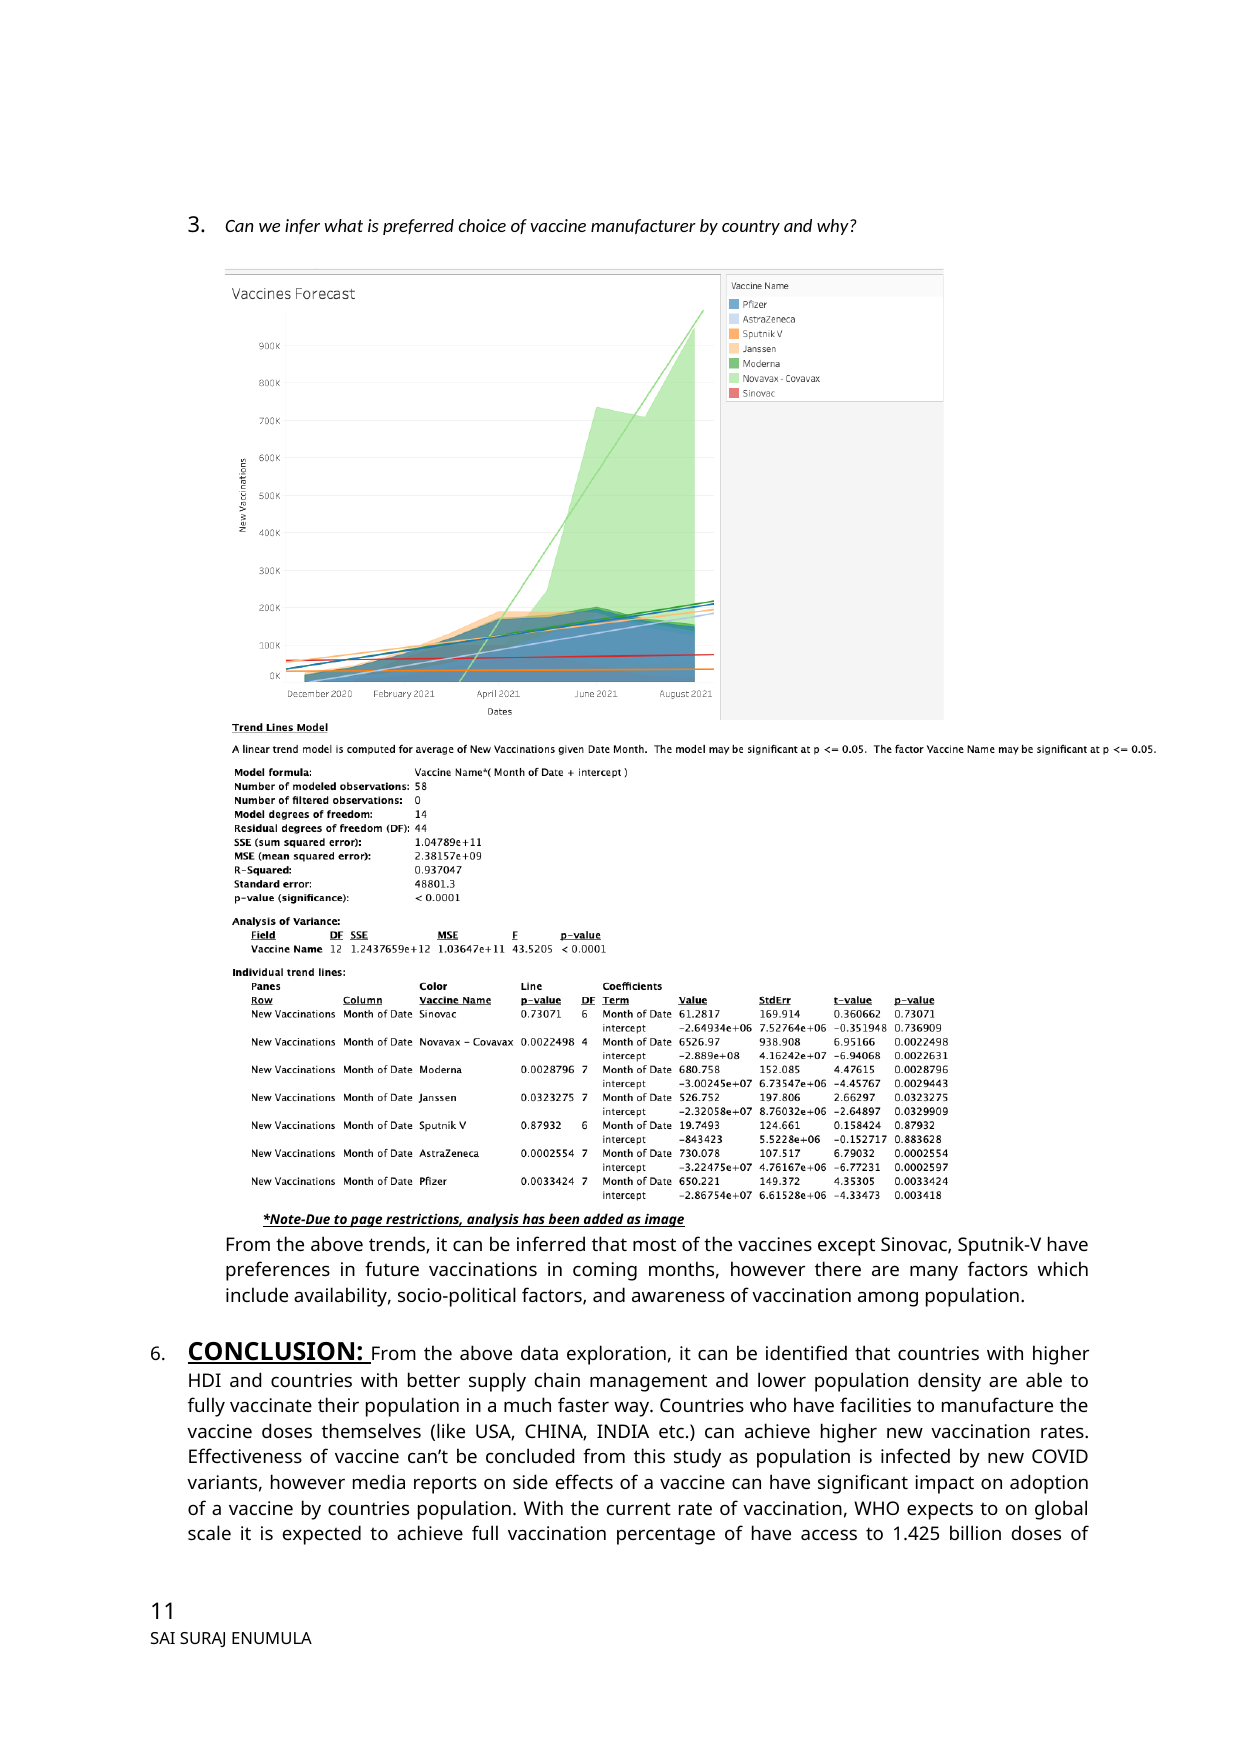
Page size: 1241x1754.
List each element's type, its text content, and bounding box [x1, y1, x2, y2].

picture [225, 268, 1165, 1210]
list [150, 1333, 1090, 1546]
list Can we infer what is preferred choice of vaccine manufacturer by country and why? [187, 208, 1090, 238]
list *Note-Due to page restrictions, analysis has been added as image [262, 1210, 1090, 1228]
list From the above trends, it can be inferred that most of the vaccines except Sinovac, Sputnik-V have preferences in future vaccinations in coming months, however there are many factors which include availability, socio-political factors, and awareness of vaccination among population. [225, 1231, 1090, 1308]
